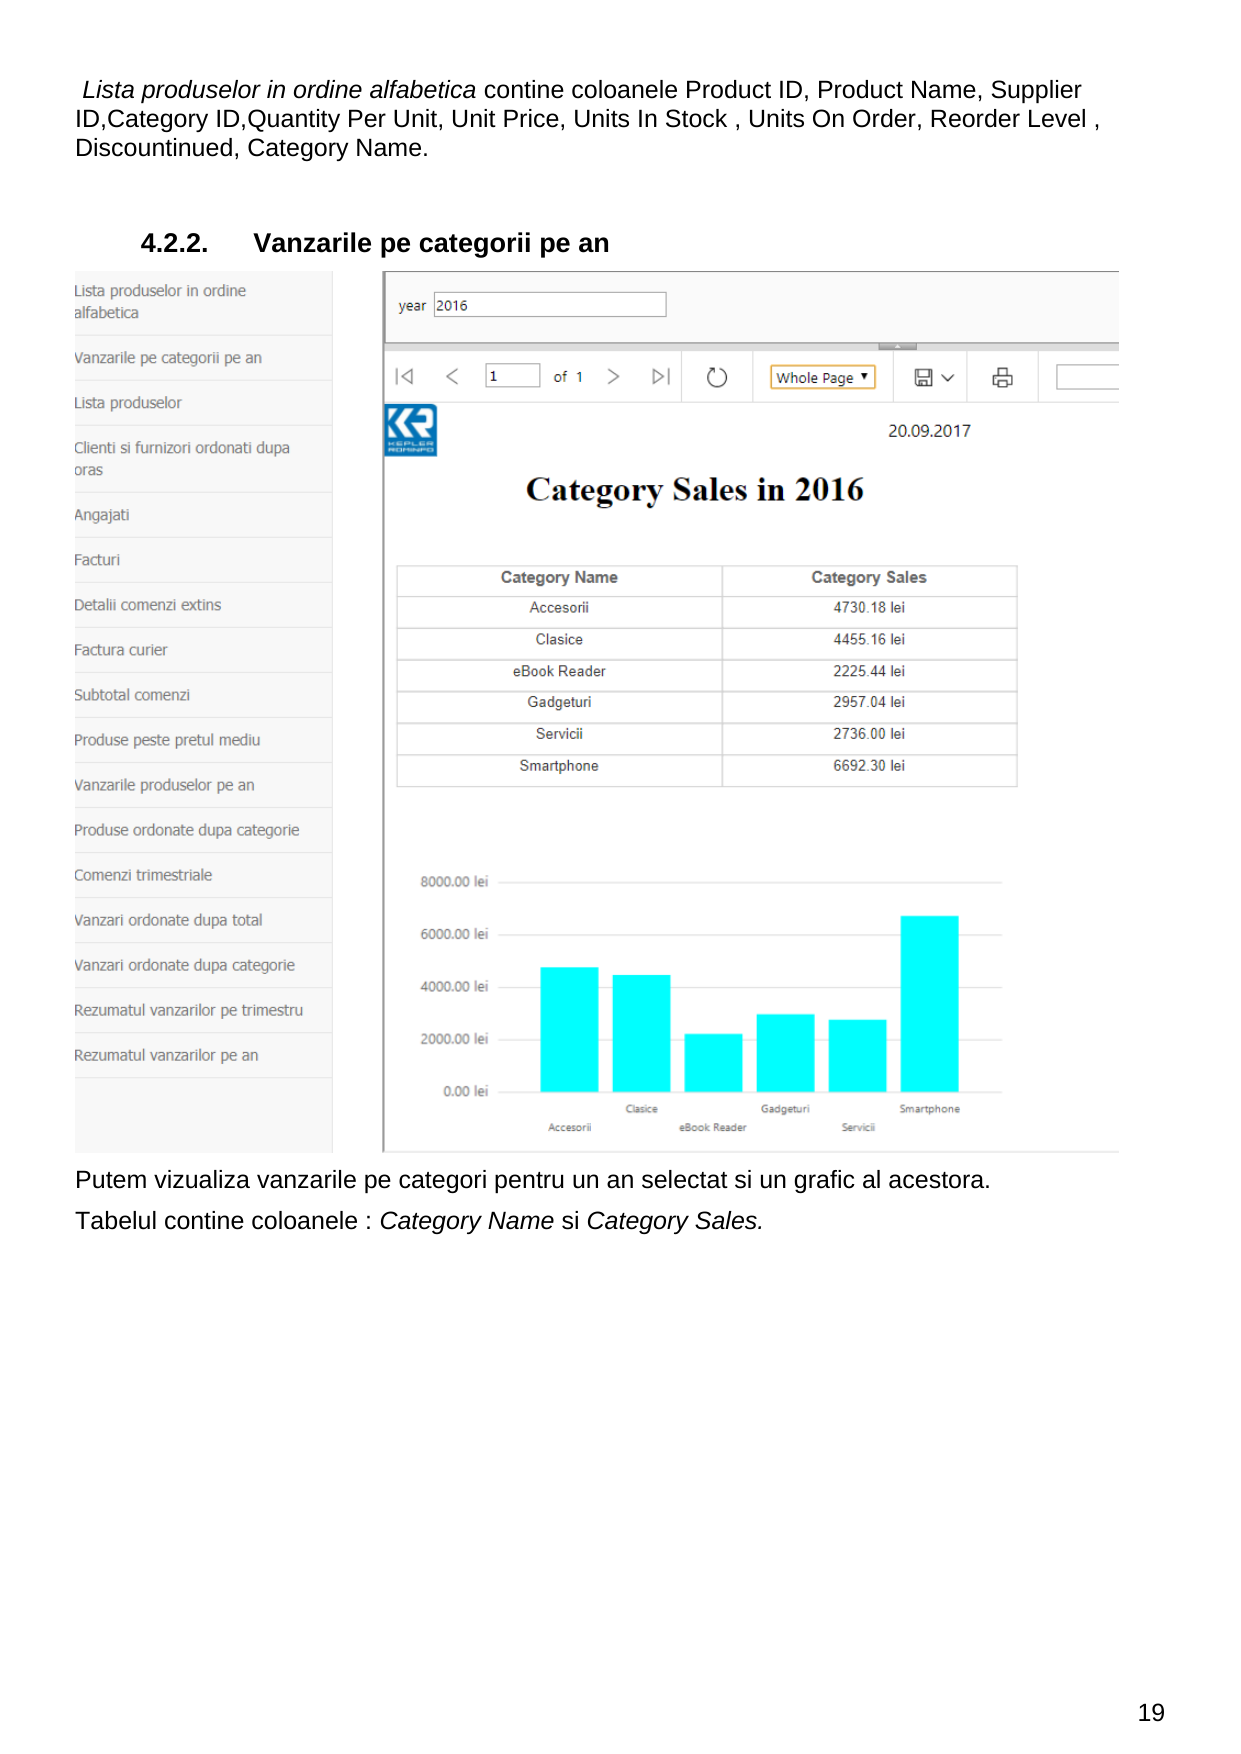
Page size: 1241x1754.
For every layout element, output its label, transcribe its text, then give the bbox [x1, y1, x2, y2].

subtitle Vanzarile pe categorii pe an [141, 227, 1165, 259]
text Putem vizualiza vanzarile pe categori pentru un an selectat si un grafic al acestora. [75, 1165, 1165, 1194]
text Tabelul contine coloanele : Category Name si Category Sales. [75, 1206, 1165, 1235]
text Lista produselor in ordine alfabetica contine coloanele Product ID, Product Name, Supplier ID,Category ID,Quantity Per Unit, Unit Price, Units In Stock , Units On Order, Reorder Level , Discountinued, Category Name. [75, 75, 1165, 161]
picture [75, 271, 1119, 1153]
